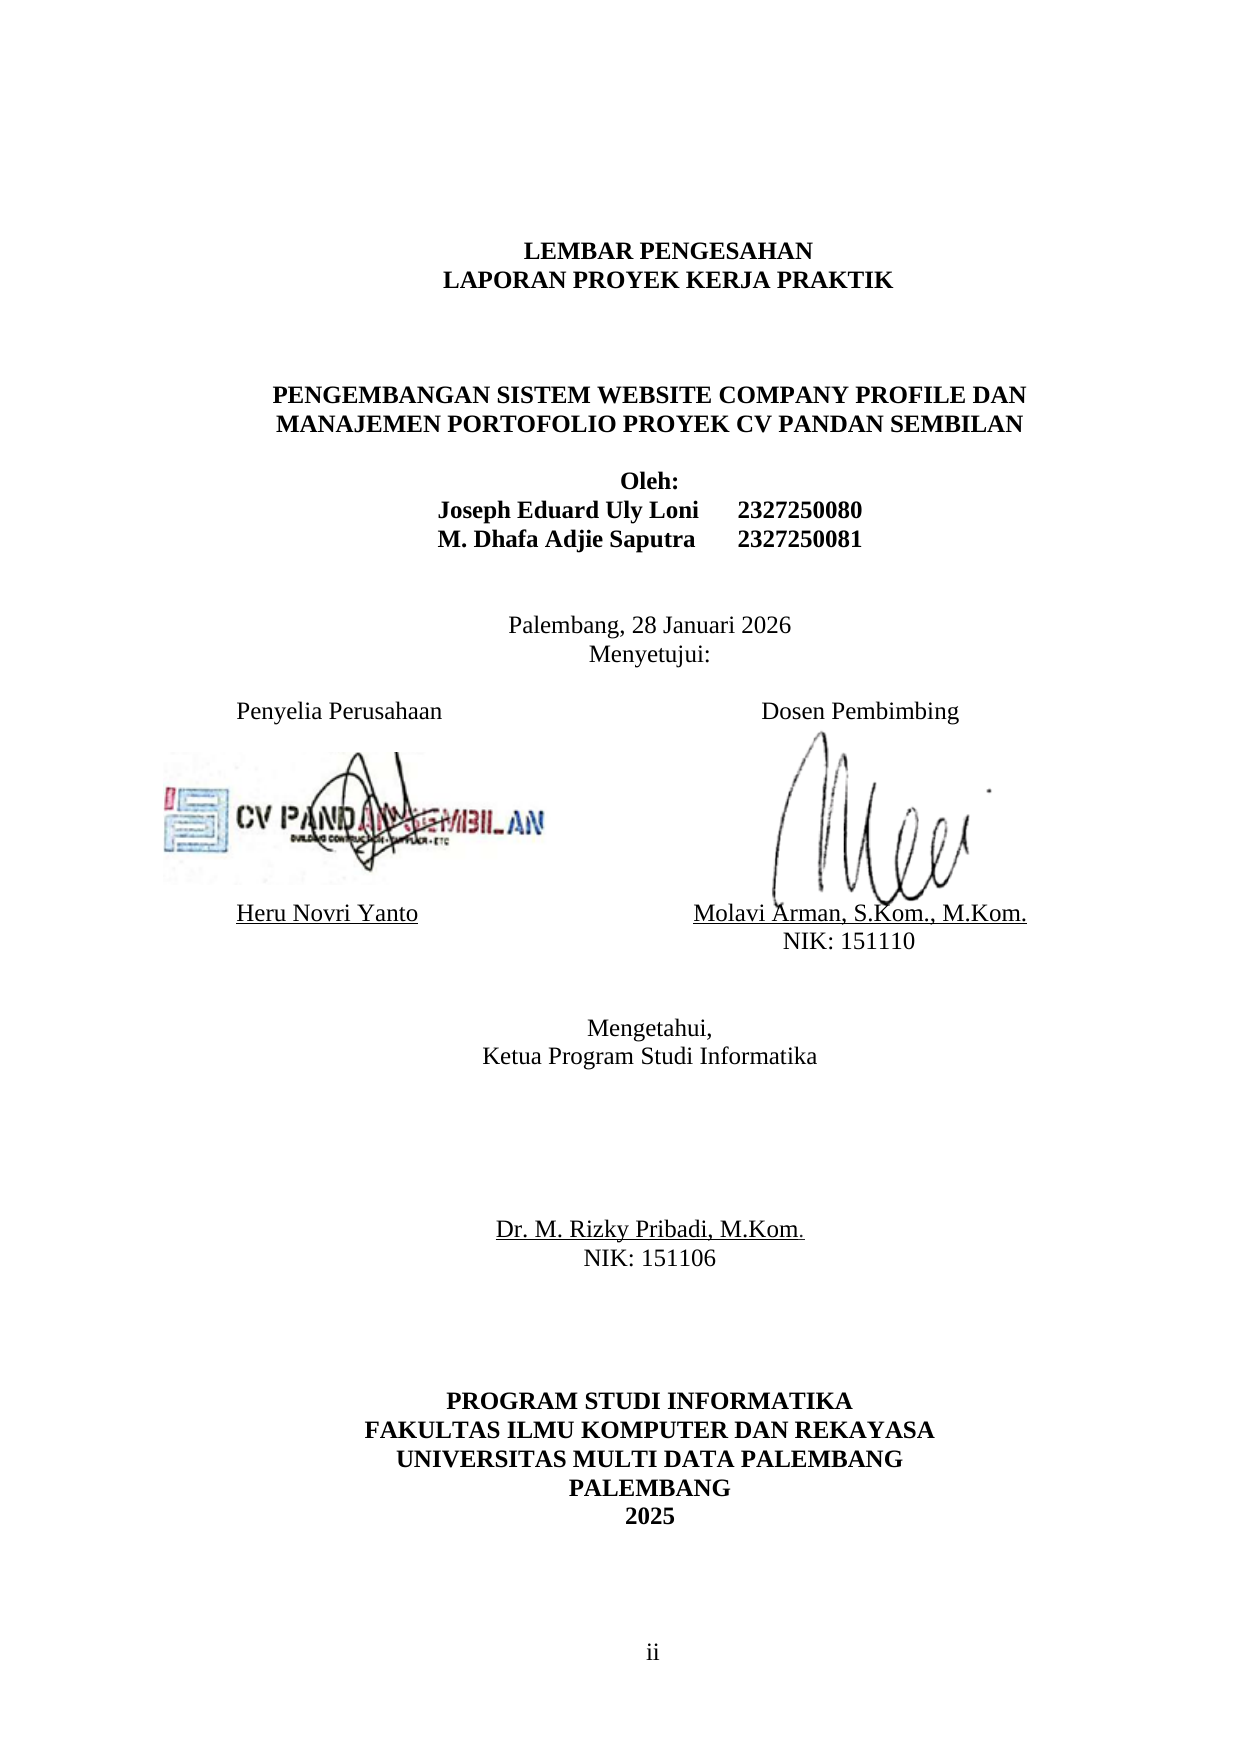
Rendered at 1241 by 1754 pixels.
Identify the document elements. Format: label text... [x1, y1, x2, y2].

text Palembang, 28 Januari 2026 [236, 610, 1063, 639]
text Mengetahui, [236, 1013, 1063, 1041]
subtitle LAPORAN PROYEK KERJA PRAKTIK [273, 265, 1063, 294]
text UNIVERSITAS MULTI DATA PALEMBANG [236, 1444, 1063, 1473]
text NIK: 151106 [236, 1243, 1063, 1271]
text NIK: 151110 [236, 926, 1063, 955]
text 2025 [236, 1501, 1063, 1530]
text PROGRAM STUDI INFORMATIKA [236, 1386, 1063, 1415]
text Penyelia Perusahaan Dosen Pembimbing [236, 696, 1063, 725]
text Heru Novri Yanto Molavi Arman, S.Kom., M.Kom. [236, 898, 1063, 926]
text Ketua Program Studi Informatika [236, 1041, 1063, 1070]
text PENGEMBANGAN SISTEM WEBSITE COMPANY PROFILE DAN MANAJEMEN PORTOFOLIO PROYEK CV PANDAN SEMBILAN [236, 380, 1063, 438]
subtitle LEMBAR PENGESAHAN [273, 236, 1063, 265]
text FAKULTAS ILMU KOMPUTER DAN REKAYASA [236, 1415, 1063, 1444]
text M. Dhafa Adjie Saputra 2327250081 [236, 524, 1063, 553]
picture [679, 619, 1083, 1023]
text Dr. M. Rizky Pribadi, M.Kom. [236, 1214, 1063, 1243]
text Menyetujui: [236, 639, 1063, 668]
picture [163, 752, 565, 885]
text Oleh: [236, 466, 1063, 495]
text PALEMBANG [236, 1473, 1063, 1501]
text Joseph Eduard Uly Loni 2327250080 [236, 495, 1063, 524]
